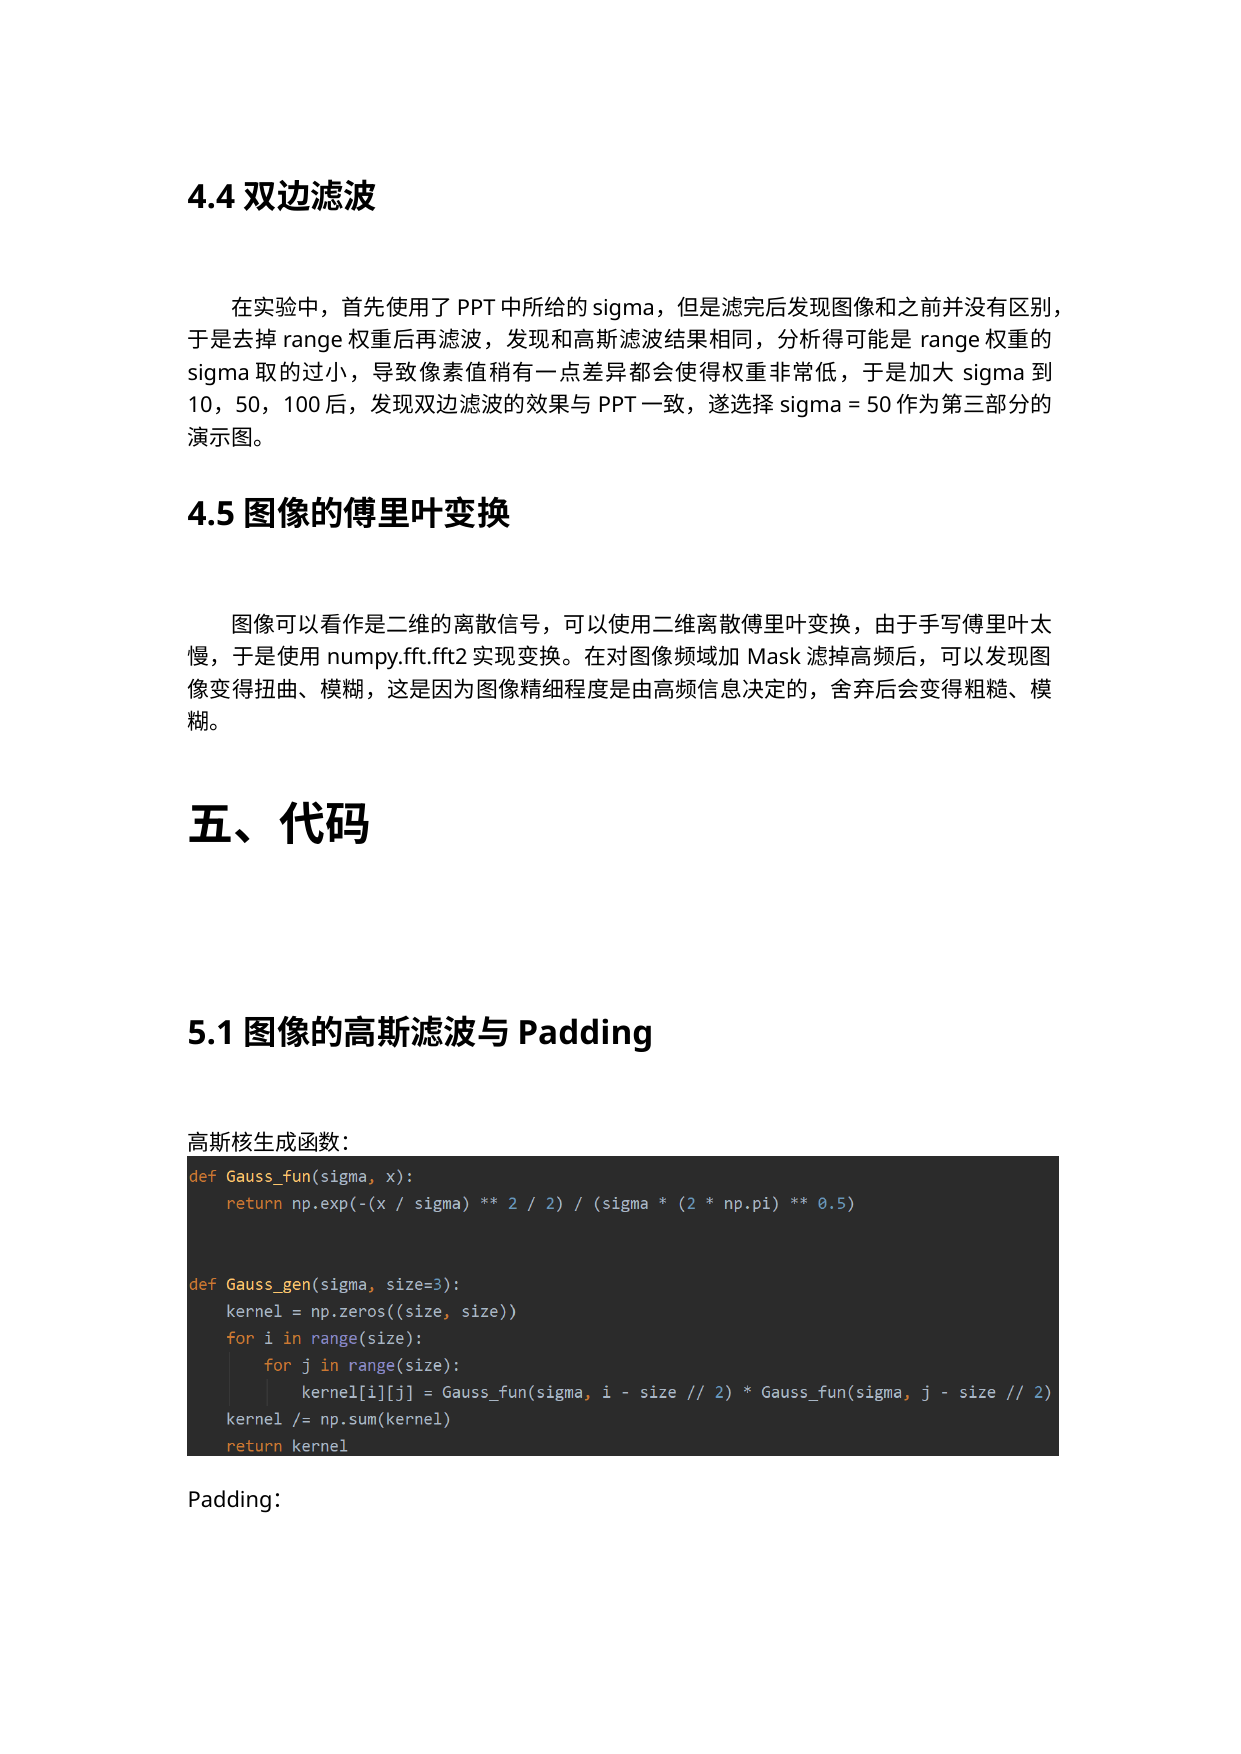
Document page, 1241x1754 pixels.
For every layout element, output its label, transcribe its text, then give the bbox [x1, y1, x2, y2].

text 图像可以看作是二维的离散信号，可以使用二维离散傅里叶变换，由于手写傅里叶太慢，于是使用numpy.fft.fft2实现变换。在对图像频域加Mask滤掉高频后，可以发现图像变得扭曲、模糊，这是因为图像精细程度是由高频信息决定的，舍弃后会变得粗糙、模糊。 [187, 606, 1053, 736]
subtitle 4.4 双边滤波 [187, 162, 1053, 227]
text 高斯核生成函数： [187, 1124, 1053, 1156]
text Padding： [187, 1482, 1053, 1514]
subtitle 五、代码 [187, 772, 1053, 869]
subtitle 5.1 图像的高斯滤波与Padding [187, 997, 1053, 1062]
text 在实验中，首先使用了PPT中所给的sigma，但是滤完后发现图像和之前并没有区别，于是去掉range权重后再滤波，发现和高斯滤波结果相同，分析得可能是range权重的sigma取的过小，导致像素值稍有一点差异都会使得权重非常低，于是加大sigma到10，50，100后，发现双边滤波的效果与PPT一致，遂选择sigma = 50作为第三部分的演示图。 [187, 289, 1053, 452]
subtitle 4.5 图像的傅里叶变换 [187, 479, 1053, 544]
picture [187, 1156, 1059, 1456]
